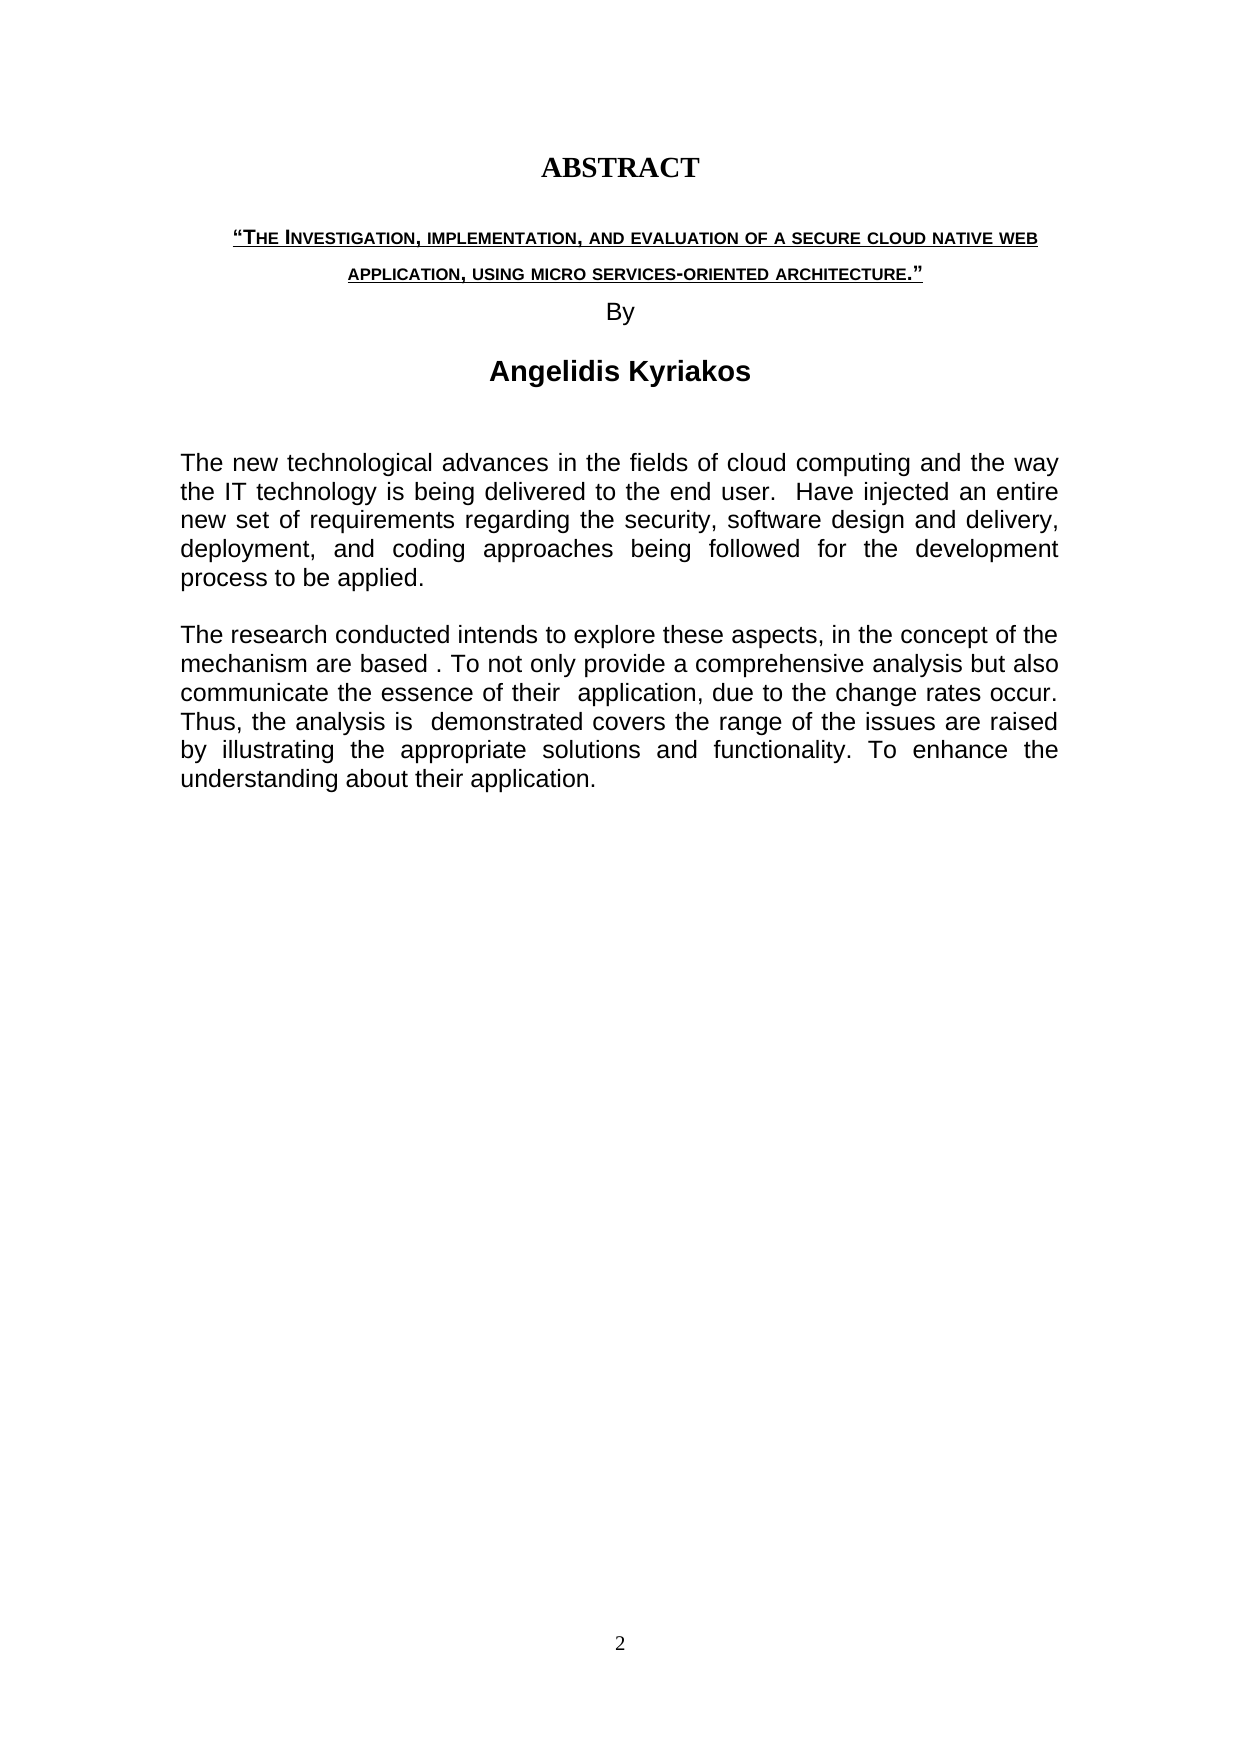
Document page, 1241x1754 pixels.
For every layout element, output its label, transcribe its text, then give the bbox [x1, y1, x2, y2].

text The research conducted intends to explore these aspects, in the concept of the mechanism are based . To not only provide a comprehensive analysis but also communicate the essence of their application, due to the change rates occur. Thus, the analysis is demonstrated covers the range of the issues are raised by illustrating the appropriate solutions and functionality. To enhance the understanding about their application. [180, 620, 1060, 793]
text By [180, 297, 1060, 325]
title “The Investigation, implementation, and evaluation of a secure cloud native web application, using micro services-oriented architecture.” [210, 225, 1060, 285]
text The new technological advances in the fields of cloud computing and the way the IT technology is being delivered to the end user. Have injected an entire new set of requirements regarding the security, software design and delivery, deployment, and coding approaches being followed for the development process to be applied. [180, 448, 1060, 592]
text ABSTRACT [180, 150, 1060, 183]
text Angelidis Kyriakos [180, 354, 1060, 388]
